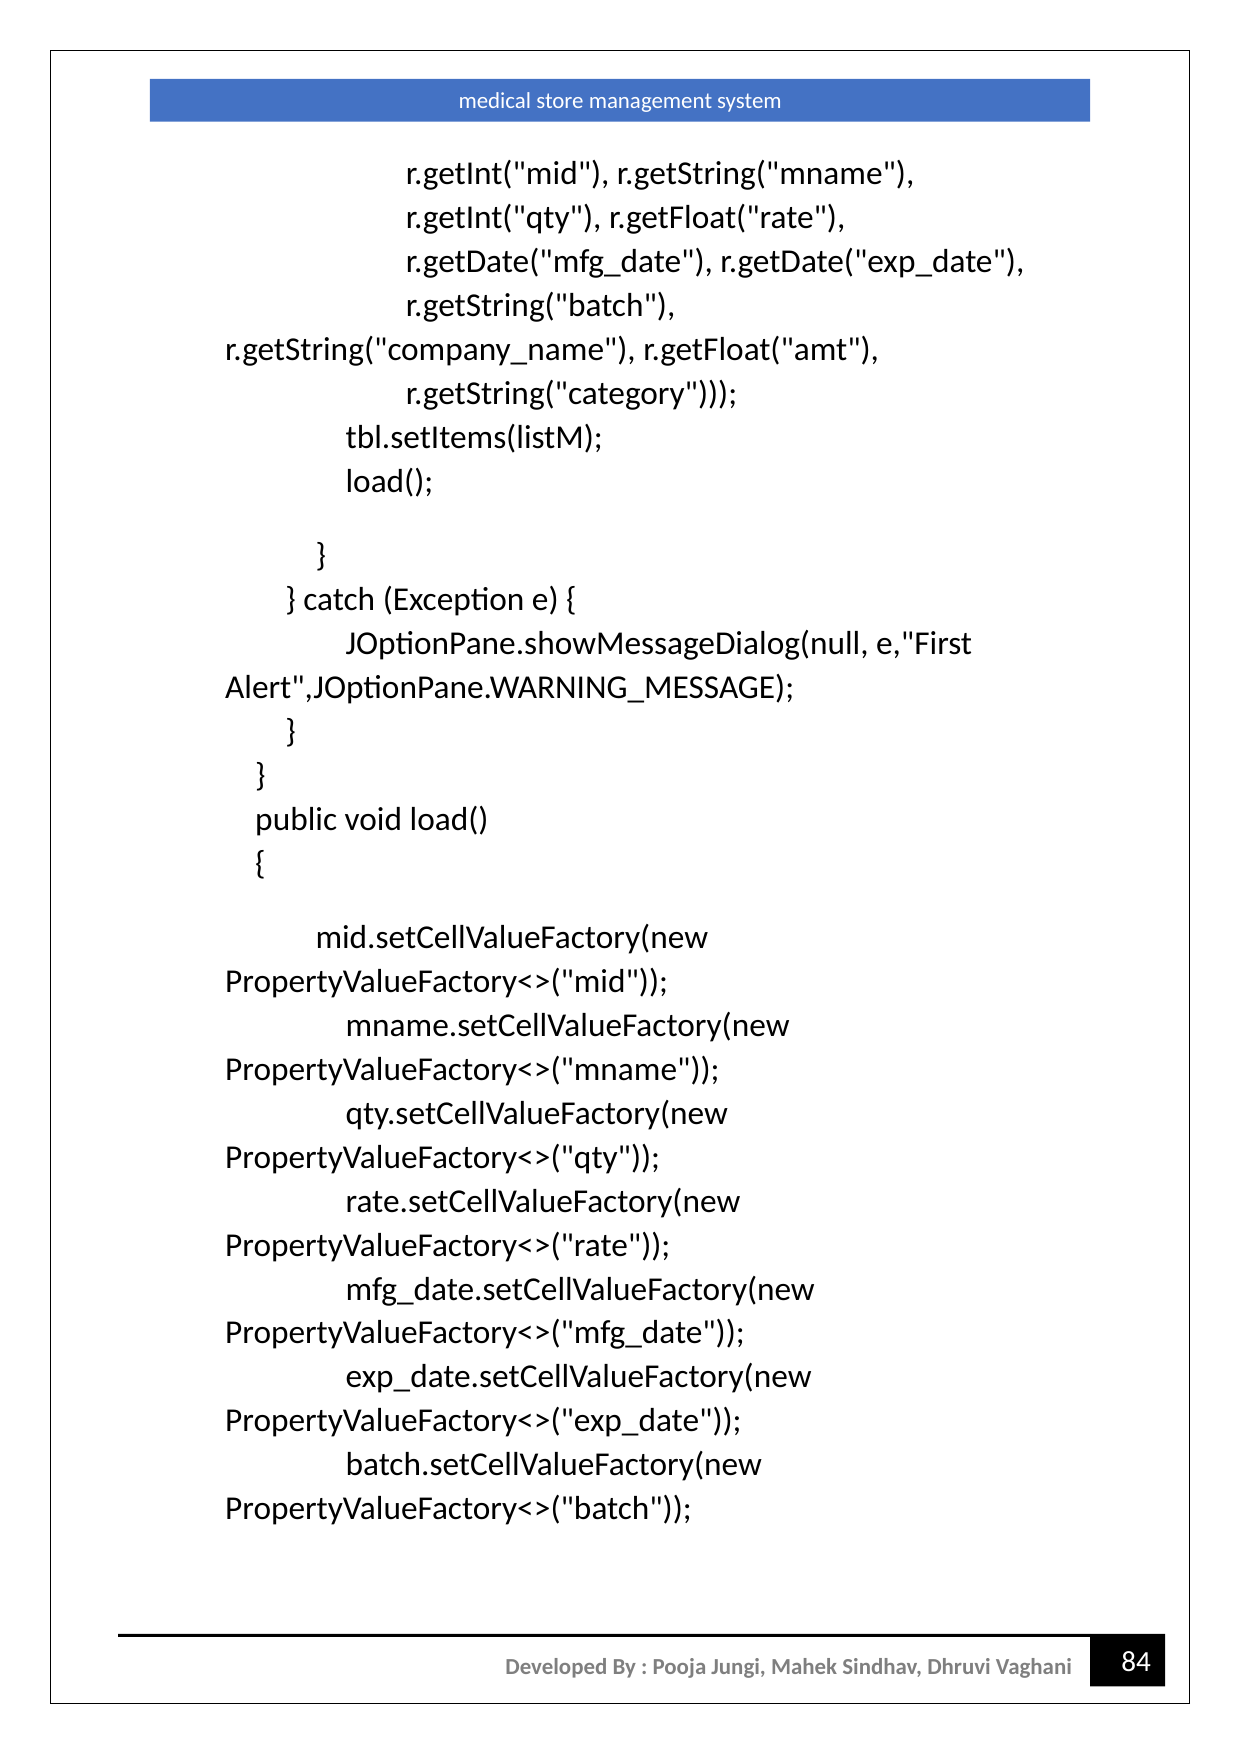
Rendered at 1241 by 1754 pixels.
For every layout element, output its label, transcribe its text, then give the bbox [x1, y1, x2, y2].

list r.getString("category"))); [225, 372, 1090, 413]
list qty.setCellValueFactory(new PropertyValueFactory<>("qty")); [225, 1092, 1090, 1176]
list } [225, 710, 1090, 751]
list load(); [225, 460, 1090, 501]
list mfg_date.setCellValueFactory(new PropertyValueFactory<>("mfg_date")); [225, 1267, 1090, 1352]
list rate.setCellValueFactory(new PropertyValueFactory<>("rate")); [225, 1179, 1090, 1264]
list batch.setCellValueFactory(new PropertyValueFactory<>("batch")); [225, 1443, 1090, 1528]
list r.getInt("qty"), r.getFloat("rate"), [225, 196, 1090, 237]
list { [225, 842, 1090, 882]
list } catch (Exception e) { [225, 578, 1090, 619]
list tbl.setItems(listM); [225, 416, 1090, 457]
list r.getInt("mid"), r.getString("mname"), [225, 152, 1090, 193]
list } [225, 534, 1090, 575]
list exp_date.setCellValueFactory(new PropertyValueFactory<>("exp_date")); [225, 1355, 1090, 1440]
list r.getString("batch"), r.getString("company_name"), r.getFloat("amt"), [225, 284, 1090, 369]
list mid.setCellValueFactory(new PropertyValueFactory<>("mid")); [225, 916, 1090, 1001]
list public void load() [225, 798, 1090, 838]
list r.getDate("mfg_date"), r.getDate("exp_date"), [225, 240, 1090, 281]
list mname.setCellValueFactory(new PropertyValueFactory<>("mname")); [225, 1004, 1090, 1088]
list } [225, 754, 1090, 794]
list JOptionPane.showMessageDialog(null, e,"First Alert",JOptionPane.WARNING_MESSAGE); [225, 622, 1090, 707]
